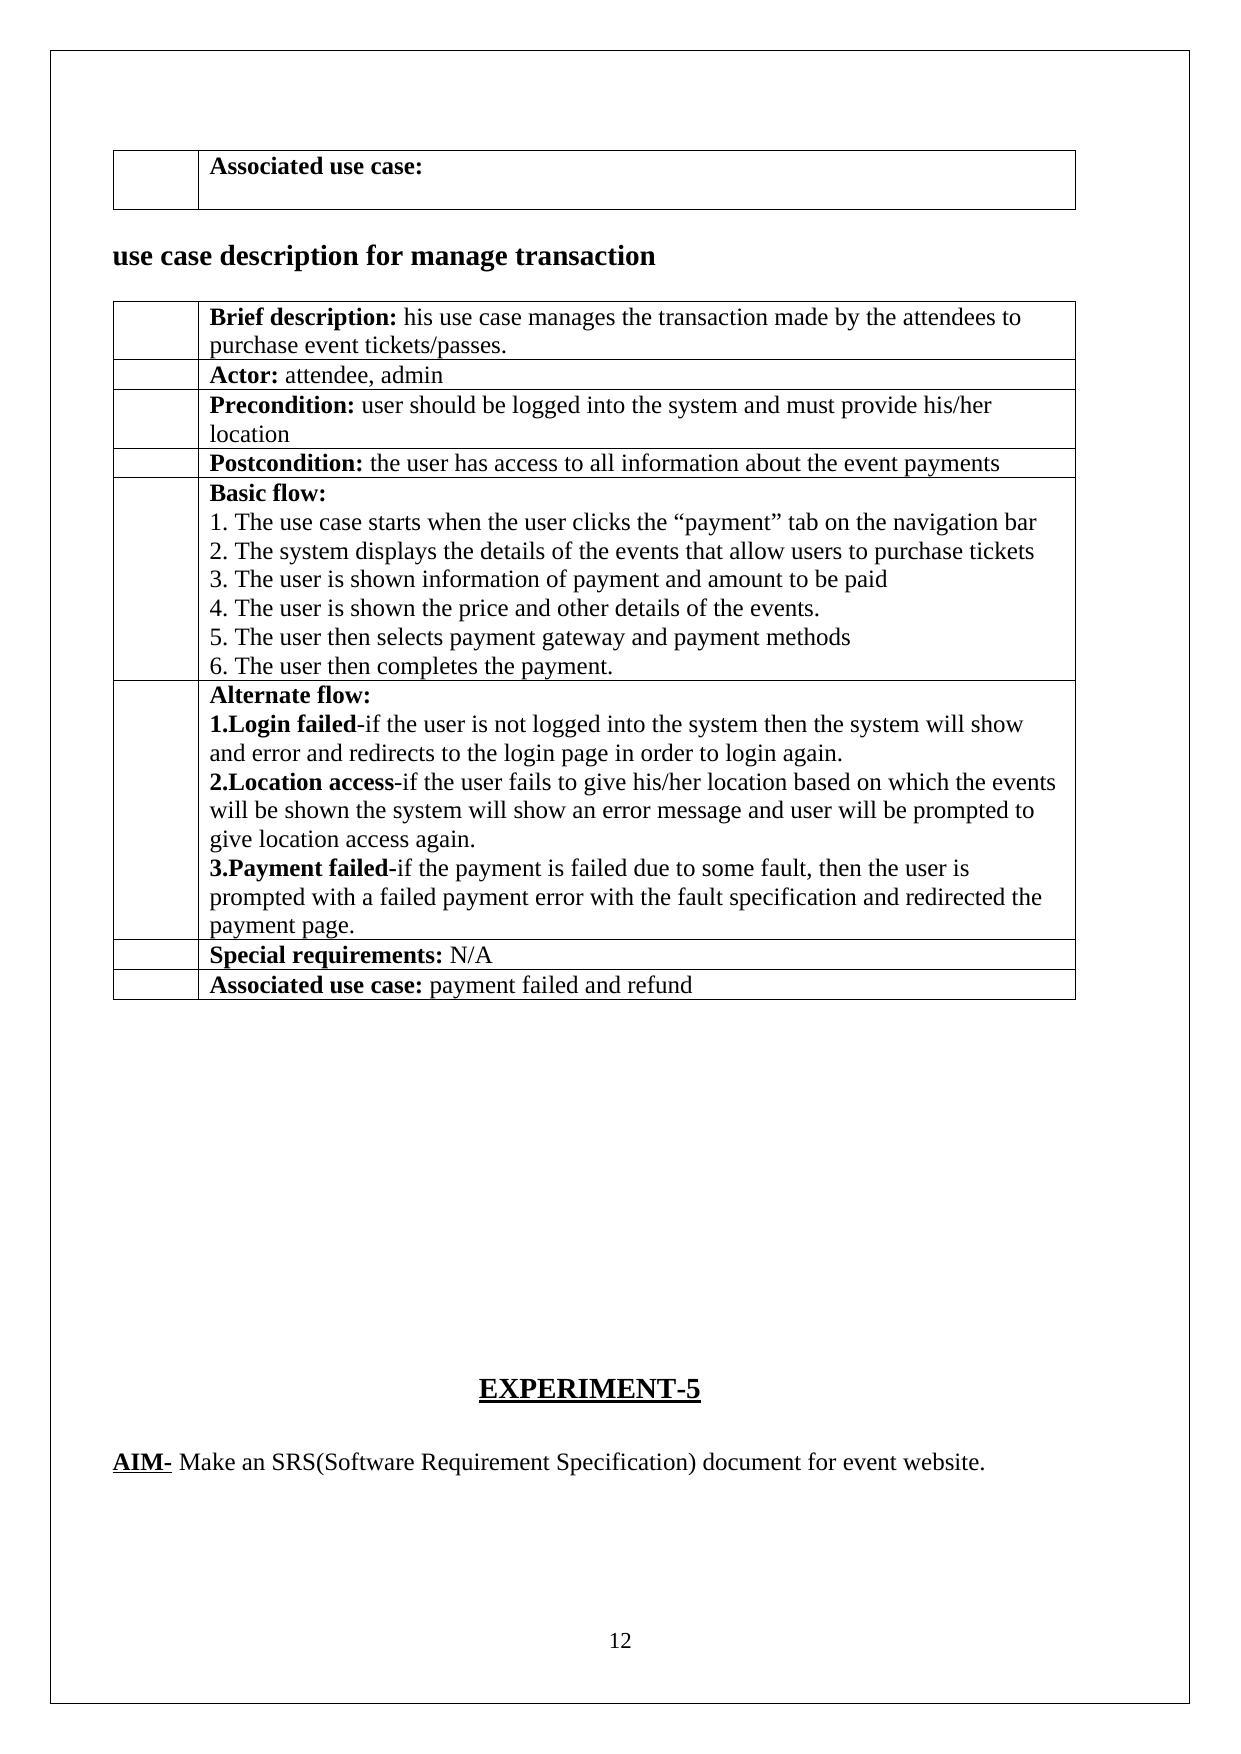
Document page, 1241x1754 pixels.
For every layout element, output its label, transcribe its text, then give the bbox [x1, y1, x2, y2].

table_cell Precondition: user should be logged into the system and must provide his/her location [199, 390, 1075, 447]
table_cell Basic flow: 1. The use case starts when the user clicks the “payment” tab on the navigation bar 2. The system displays the details of the events that allow users to purchase tickets 3. The user is shown information of payment and amount to be paid 4. The user is shown the price and other details of the events. 5. The user then selects payment gateway and payment methods 6. The user then completes the payment. [199, 478, 1075, 679]
table_cell Actor: attendee, admin [199, 360, 1075, 389]
table_cell [114, 449, 198, 477]
table_cell [114, 390, 198, 447]
table_cell [114, 360, 198, 389]
table_cell [114, 970, 198, 999]
table_cell Special requirements: N/A [199, 940, 1075, 969]
table_cell Alternate flow: 1.Login failed-if the user is not logged into the system then the system will show and error and redirects to the login page in order to login again. 2.Location access-if the user fails to give his/her location based on which the events will be shown the system will show an error message and user will be prompted to give location access again. 3.Payment failed-if the payment is failed due to some fault, then the user is prompted with a failed payment error with the fault specification and redirected the payment page. [199, 681, 1075, 939]
text use case description for manage transaction [112, 238, 1128, 272]
table_cell [114, 940, 198, 969]
table_header [114, 302, 198, 359]
table_header Brief description: his use case manages the transaction made by the attendees to purchase event tickets/passes. [199, 302, 1075, 359]
table_cell [114, 151, 198, 208]
text AIM- Make an SRS(Software Requirement Specification) document for event website. [112, 1447, 1128, 1476]
subtitle EXPERIMENT-5 [112, 1371, 833, 1404]
table_cell Associated use case: [199, 151, 1075, 208]
table_cell [114, 478, 198, 679]
table_cell Postcondition: the user has access to all information about the event payments [199, 449, 1075, 477]
table_cell [114, 681, 198, 939]
table_cell Associated use case: payment failed and refund [199, 970, 1075, 999]
